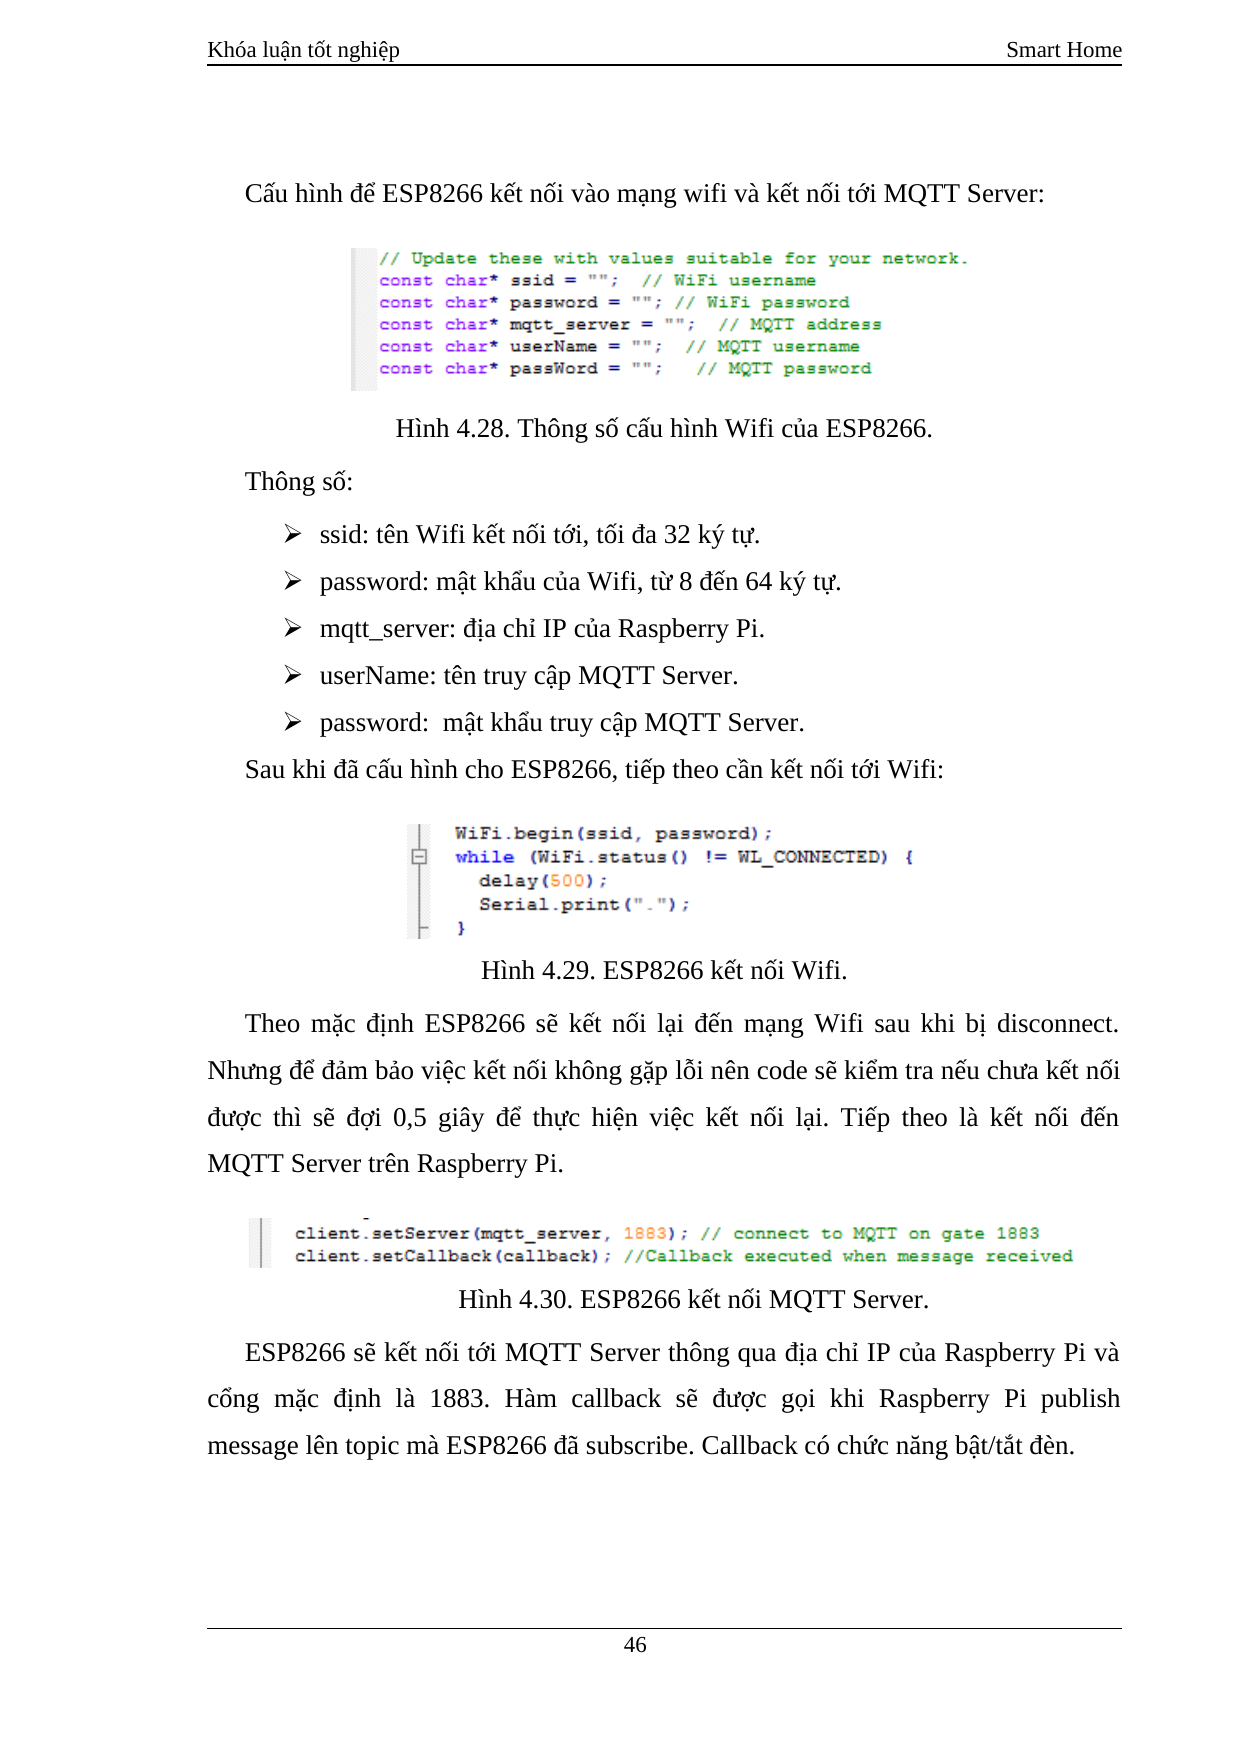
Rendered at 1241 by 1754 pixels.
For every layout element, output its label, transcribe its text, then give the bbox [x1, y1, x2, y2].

text ESP8266 sẽ kết nối tới MQTT Server thông qua địa chỉ IP của Raspberry Pi và cổng mặc định là 1883. Hàm callback sẽ được gọi khi Raspberry Pi publish message lên topic mà ESP8266 đã subscribe. Callback có chức năng bật/tắt đèn. [207, 1336, 1122, 1460]
list ssid: tên Wifi kết nối tới, tối đa 32 ký tự. [282, 518, 1122, 550]
text Sau khi đã cấu hình cho ESP8266, tiếp theo cần kết nối tới Wifi: [207, 753, 1122, 784]
text Theo mặc định ESP8266 sẽ kết nối lại đến mạng Wifi sau khi bị disconnect. Nhưng để đảm bảo việc kết nối không gặp lỗi nên code sẽ kiểm tra nếu chưa kết nối được thì sẽ đợi 0,5 giây để thực hiện việc kết nối lại. Tiếp theo là kết nối đến MQTT Server trên Raspberry Pi. [207, 1007, 1122, 1178]
list mqtt_server: địa chỉ IP của Raspberry Pi. [282, 612, 1122, 643]
list password: mật khẩu truy cập MQTT Server. [282, 706, 1122, 737]
text Thông số: [207, 466, 1122, 497]
list userName: tên truy cập MQTT Server. [282, 659, 1122, 690]
picture [248, 1218, 1080, 1268]
picture [351, 248, 978, 391]
picture [407, 824, 922, 939]
list password: mật khẩu của Wifi, từ 8 đến 64 ký tự. [282, 565, 1122, 597]
text Cấu hình để ESP8266 kết nối vào mạng wifi và kết nối tới MQTT Server: [207, 177, 1122, 208]
